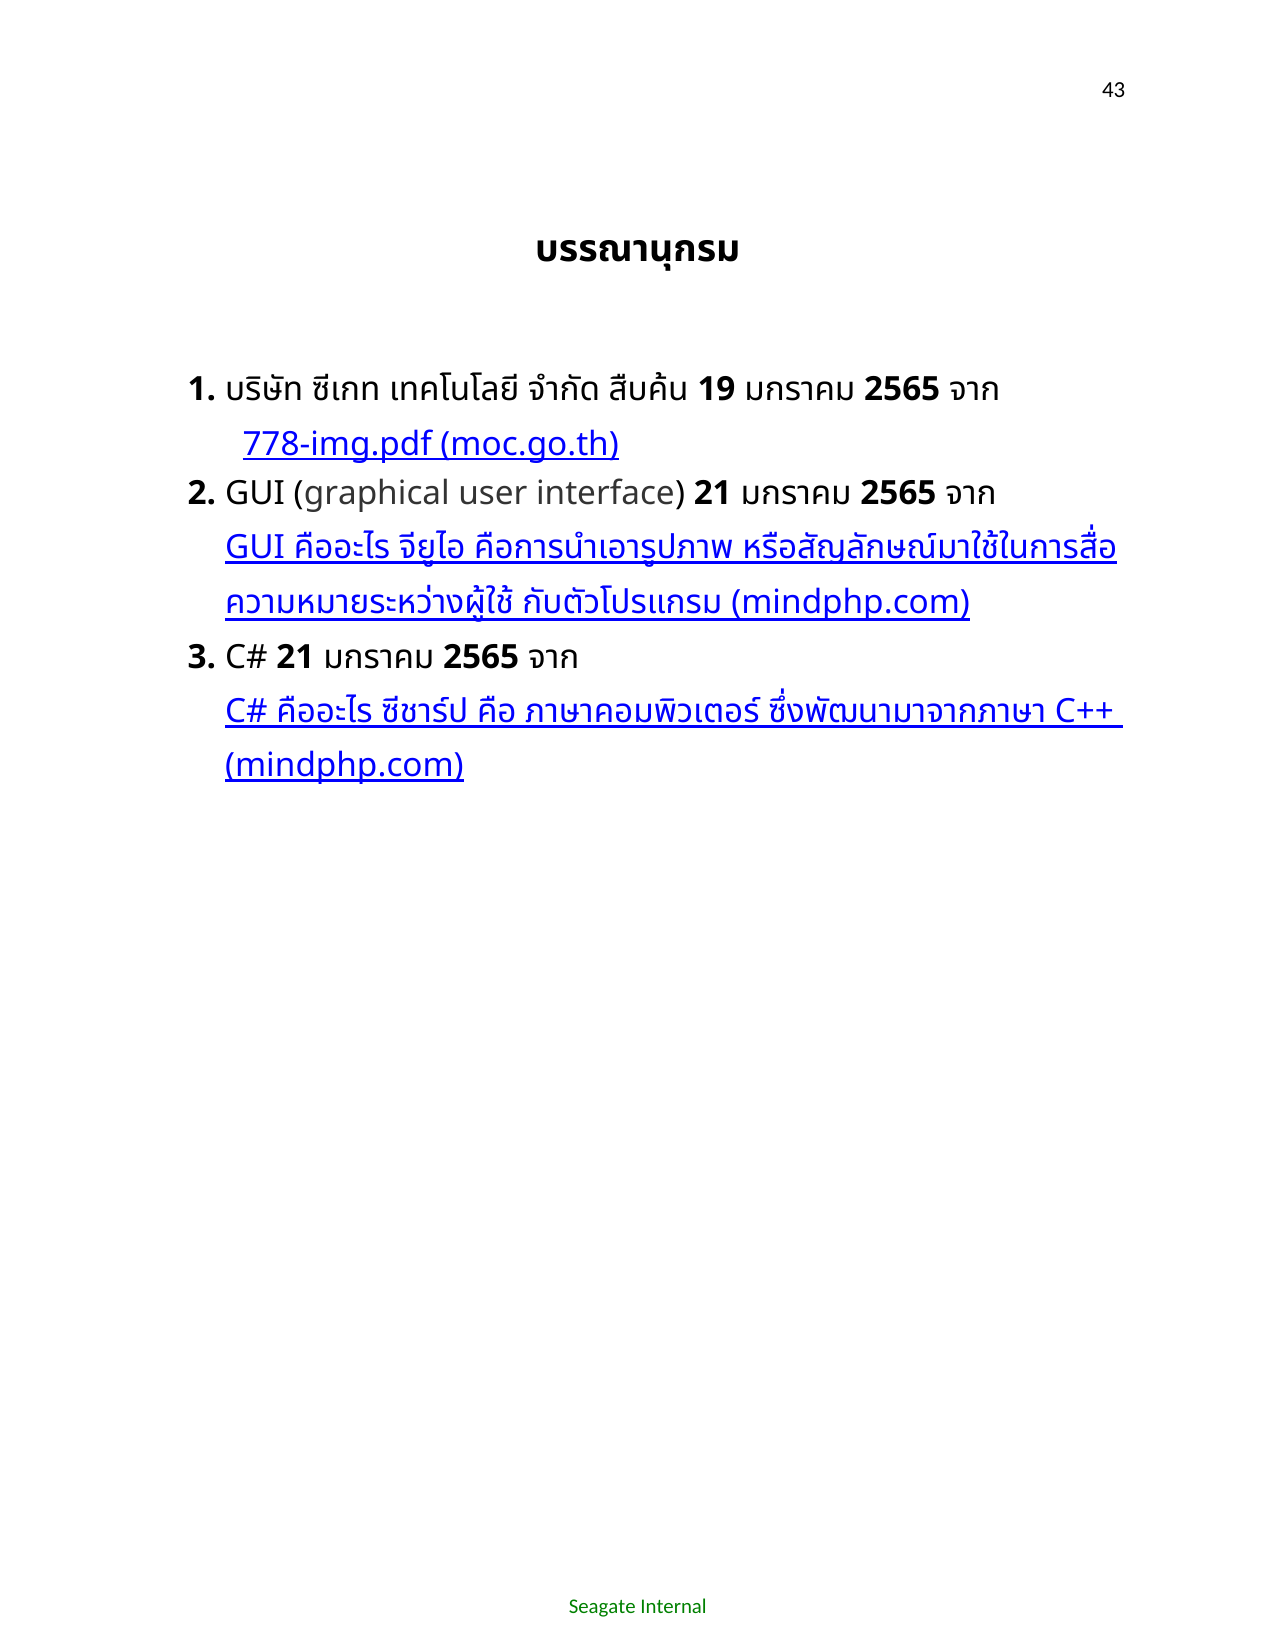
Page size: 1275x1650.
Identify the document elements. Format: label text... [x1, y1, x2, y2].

text บรรณานุกรม [150, 222, 1125, 278]
list GUI คืออะไร จียูไอ คือการนำเอารูปภาพ หรือสัญลักษณ์มาใช้ในการสื่อความหมายระหว่างผู้ใช้ กับตัวโปรแกรม (mindphp.com) [225, 523, 1125, 628]
list GUI (graphical user interface) 21 มกราคม 2565 จาก [187, 469, 1125, 519]
list C# คืออะไร ซีชาร์ป คือ ภาษาคอมพิวเตอร์ ซึ่งพัฒนามาจากภาษา C++ (mindphp.com) [225, 687, 1125, 787]
list C# 21 มกราคม 2565 จาก [187, 632, 1125, 683]
list 778-img.pdf (moc.go.th) [225, 420, 1125, 465]
list บริษัท ซีเกท เทคโนโลยี จำกัด สืบค้น 19 มกราคม 2565 จาก [187, 365, 1125, 416]
